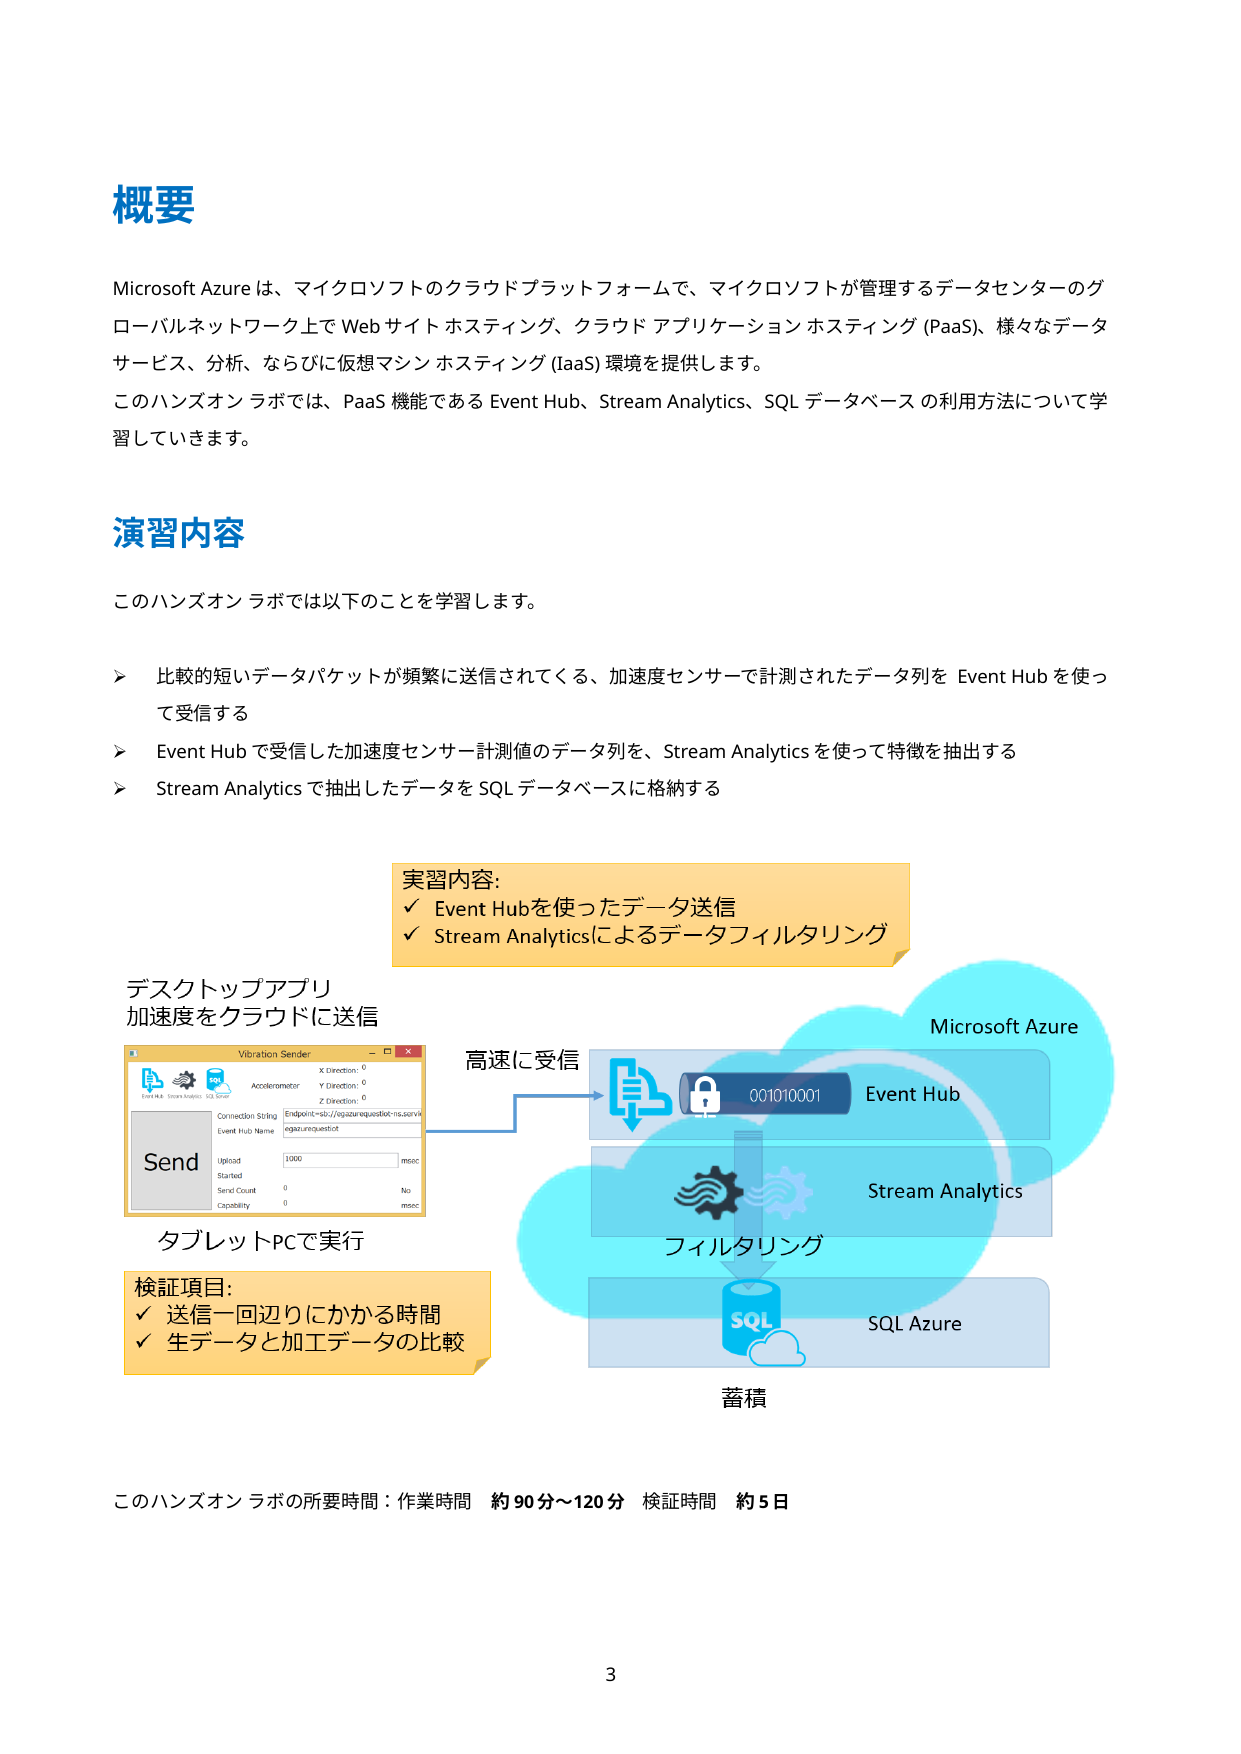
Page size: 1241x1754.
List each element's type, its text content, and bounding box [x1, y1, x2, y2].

title 概要 [112, 164, 1109, 239]
list 比較的短いデータパケットが頻繁に送信されてくる、加速度センサーで計測されたデータ列をEvent Hubを使って受信する [112, 656, 1109, 731]
text このハンズオン ラボの所要時間：作業時間 約90分～120分 検証時間 約5日 [112, 1481, 1109, 1519]
text Microsoft Azureは、マイクロソフトのクラウドプラットフォームで、マイクロソフトが管理するデータセンターのグローバルネットワーク上でWebサイト ホスティング、クラウド アプリケーション ホスティング (PaaS)、様々なデータサービス、分析、ならびに仮想マシン ホスティング (IaaS) 環境を提供します。 [112, 269, 1109, 381]
list Event Hubで受信した加速度センサー計測値のデータ列を、Stream Analyticsを使って特徴を抽出する [112, 731, 1109, 769]
picture [112, 859, 1128, 1428]
list Stream Analyticsで抽出したデータをSQLデータベースに格納する [112, 769, 1109, 806]
text このハンズオン ラボでは、PaaS 機能である Event Hub、Stream Analytics、SQL データベース の利用方法について学習していきます。 [112, 381, 1109, 456]
subtitle 演習内容 [112, 494, 1109, 569]
text このハンズオン ラボでは以下のことを学習します。 [112, 581, 1109, 619]
